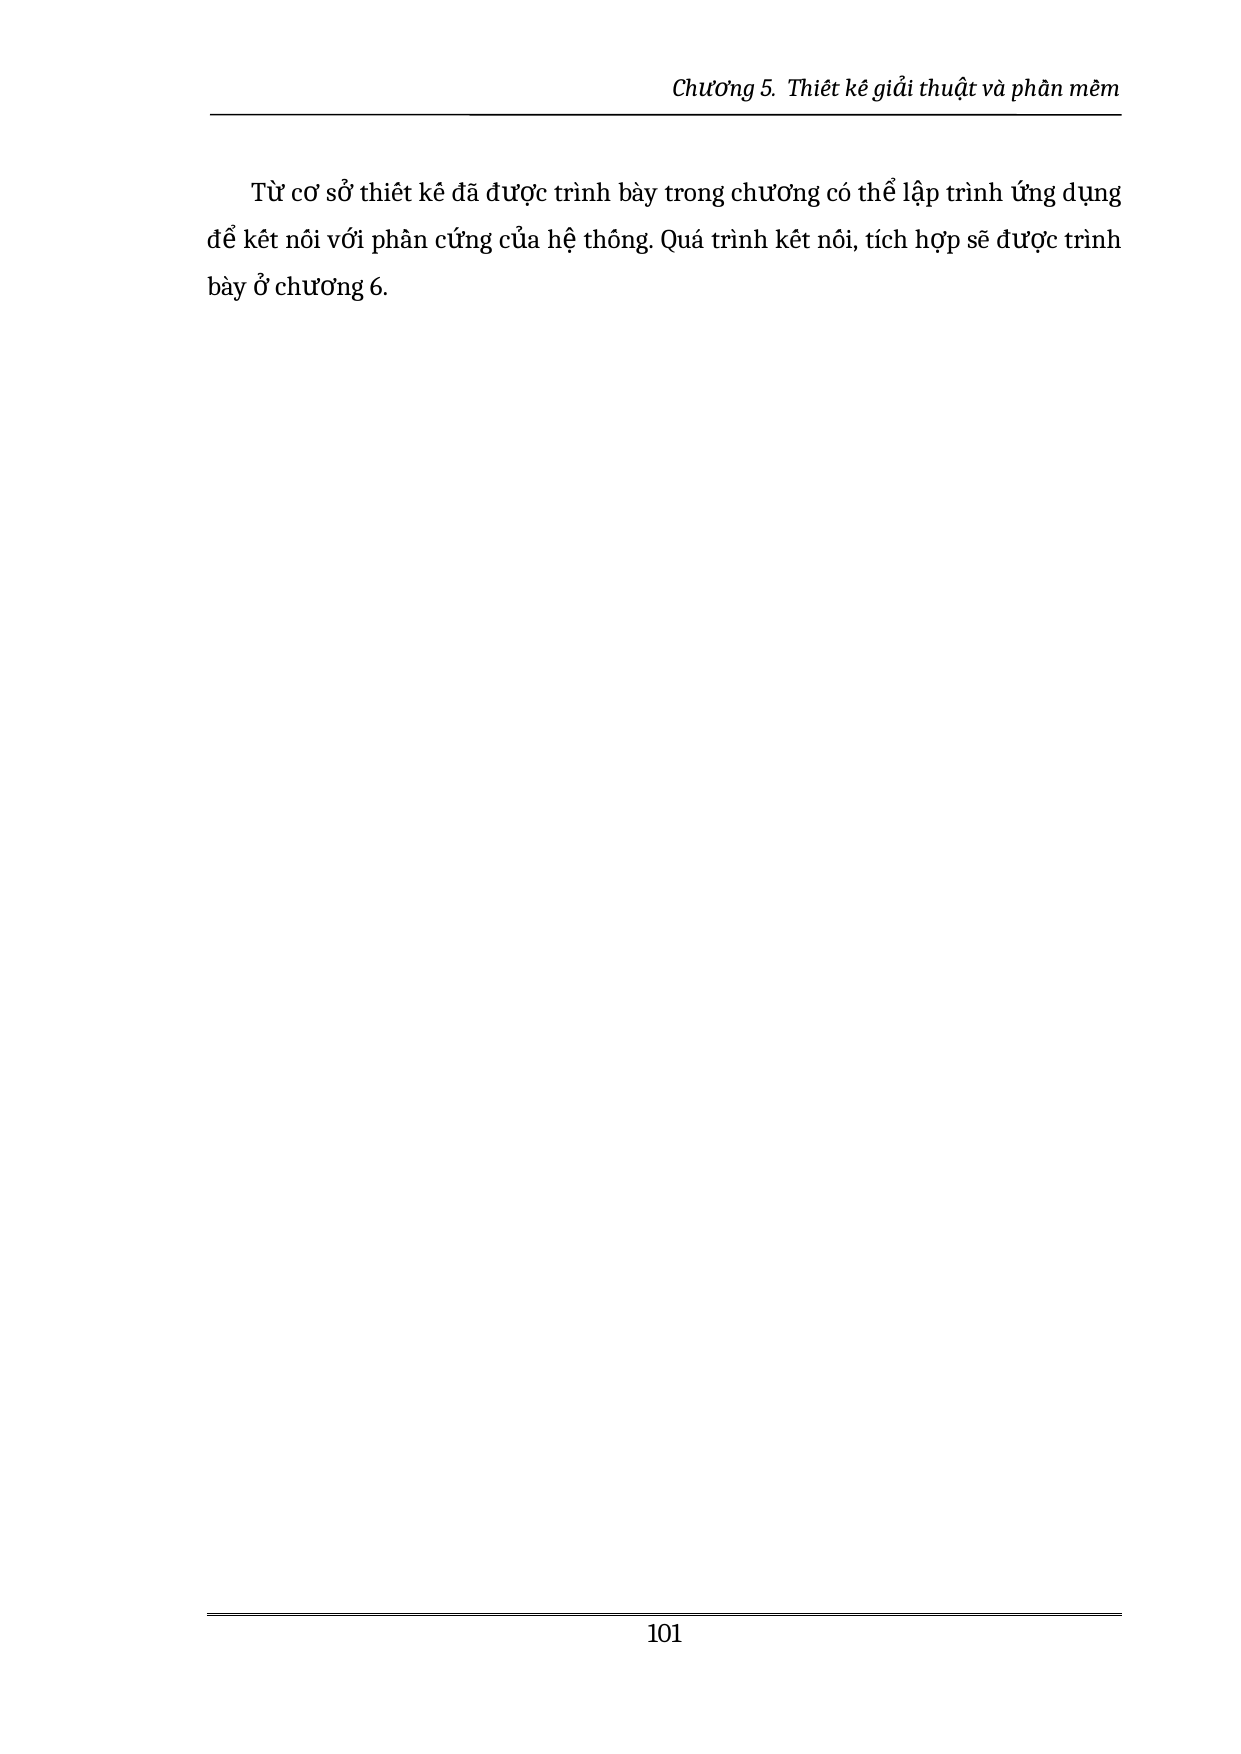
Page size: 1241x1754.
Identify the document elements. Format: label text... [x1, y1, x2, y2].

text Từ cơ sở thiết kế đã được trình bày trong chương có thể lập trình ứng dụng để kết nối với phần cứng của hệ thống. Quá trình kết nối, tích hợp sẽ được trình bày ở chương 6. [207, 177, 1122, 302]
